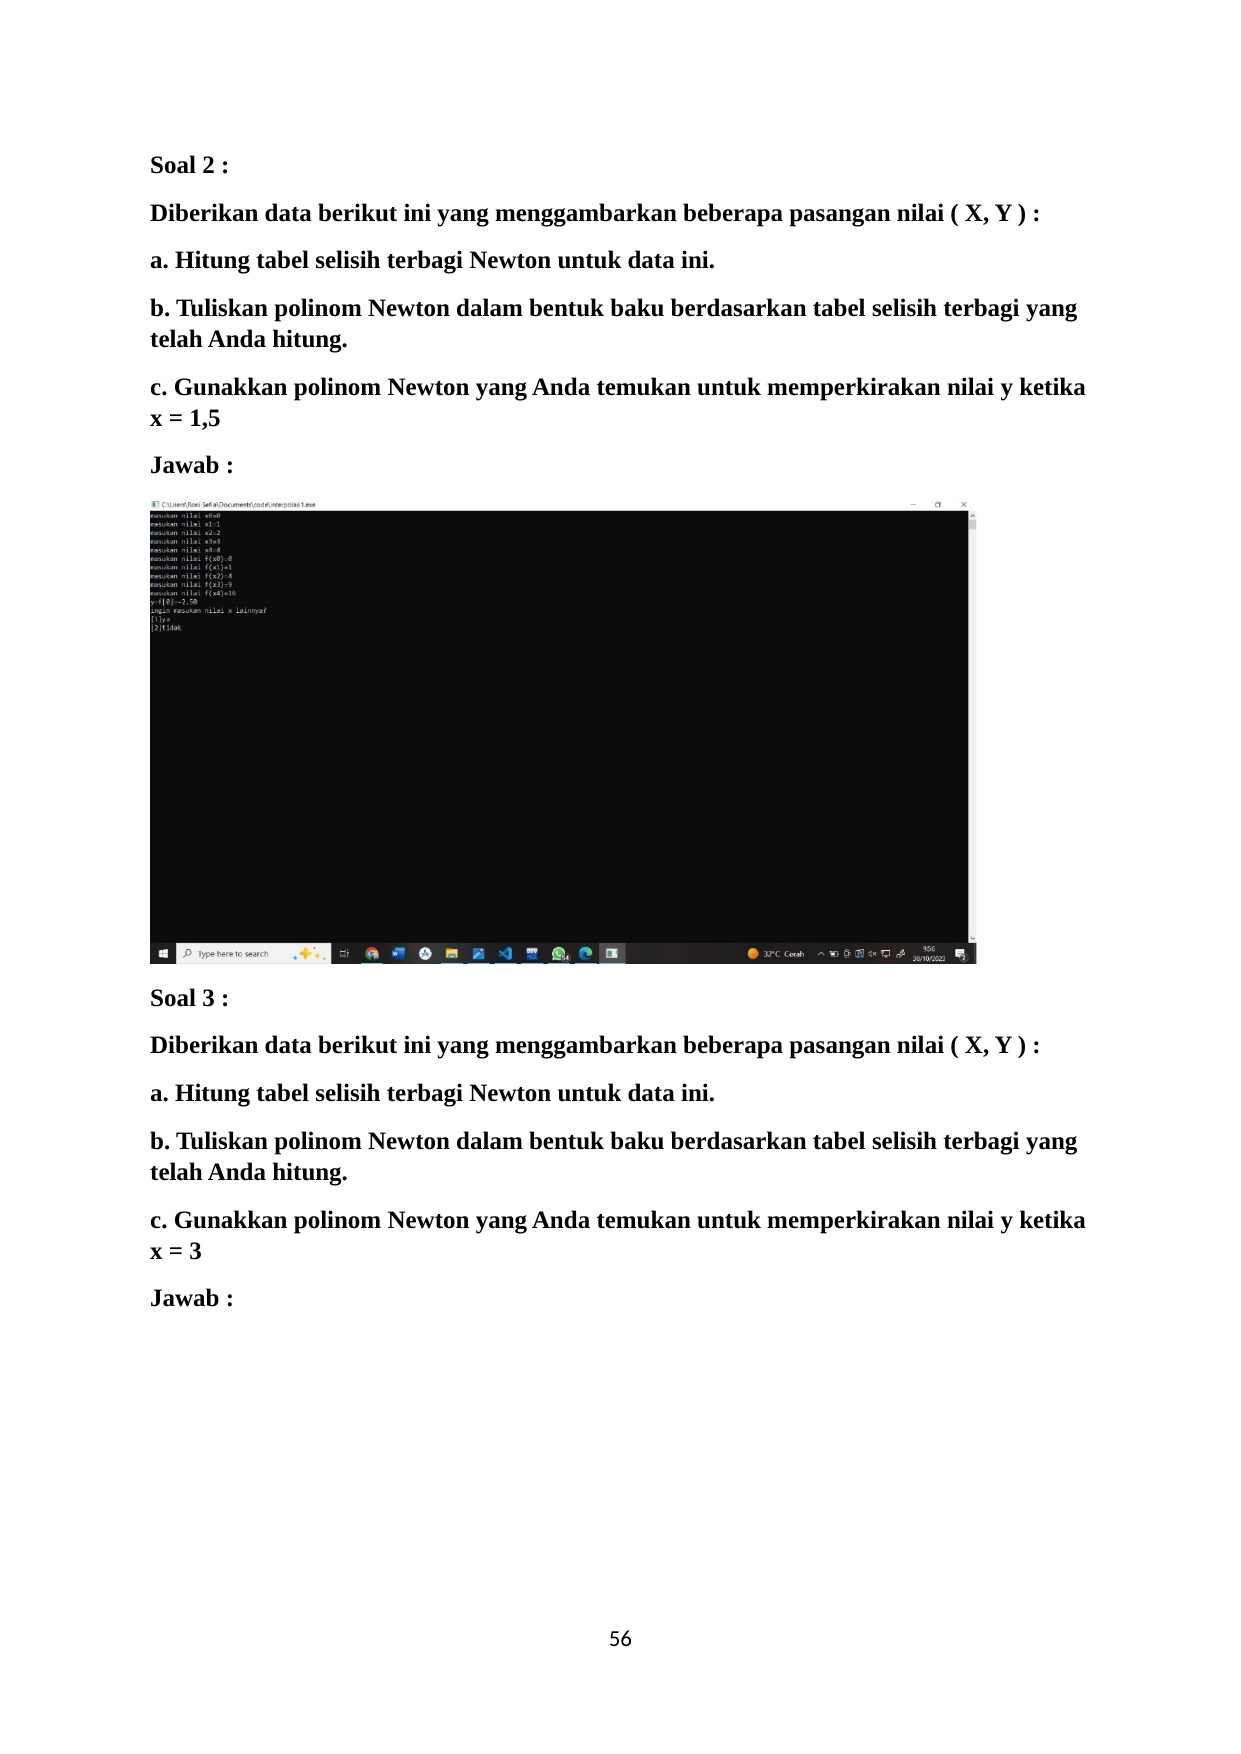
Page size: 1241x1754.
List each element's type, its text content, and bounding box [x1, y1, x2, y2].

text b. Tuliskan polinom Newton dalam bentuk baku berdasarkan tabel selisih terbagi yang telah Anda hitung. [150, 1126, 1090, 1186]
text a. Hitung tabel selisih terbagi Newton untuk data ini. [150, 245, 1090, 274]
text Diberikan data berikut ini yang menggambarkan beberapa pasangan nilai ( X, Y ) : [150, 198, 1090, 226]
text Jawab : [150, 451, 1090, 479]
text Soal 2 : [150, 150, 1090, 179]
text c. Gunakkan polinom Newton yang Anda temukan untuk memperkirakan nilai y ketika x = 1,5 [150, 372, 1090, 432]
picture [150, 498, 977, 964]
text Jawab : [150, 1283, 1090, 1312]
text Soal 3 : [150, 983, 1090, 1012]
text c. Gunakkan polinom Newton yang Anda temukan untuk memperkirakan nilai y ketika x = 3 [150, 1205, 1090, 1264]
text b. Tuliskan polinom Newton dalam bentuk baku berdasarkan tabel selisih terbagi yang telah Anda hitung. [150, 293, 1090, 353]
text a. Hitung tabel selisih terbagi Newton untuk data ini. [150, 1078, 1090, 1107]
text Diberikan data berikut ini yang menggambarkan beberapa pasangan nilai ( X, Y ) : [150, 1031, 1090, 1059]
